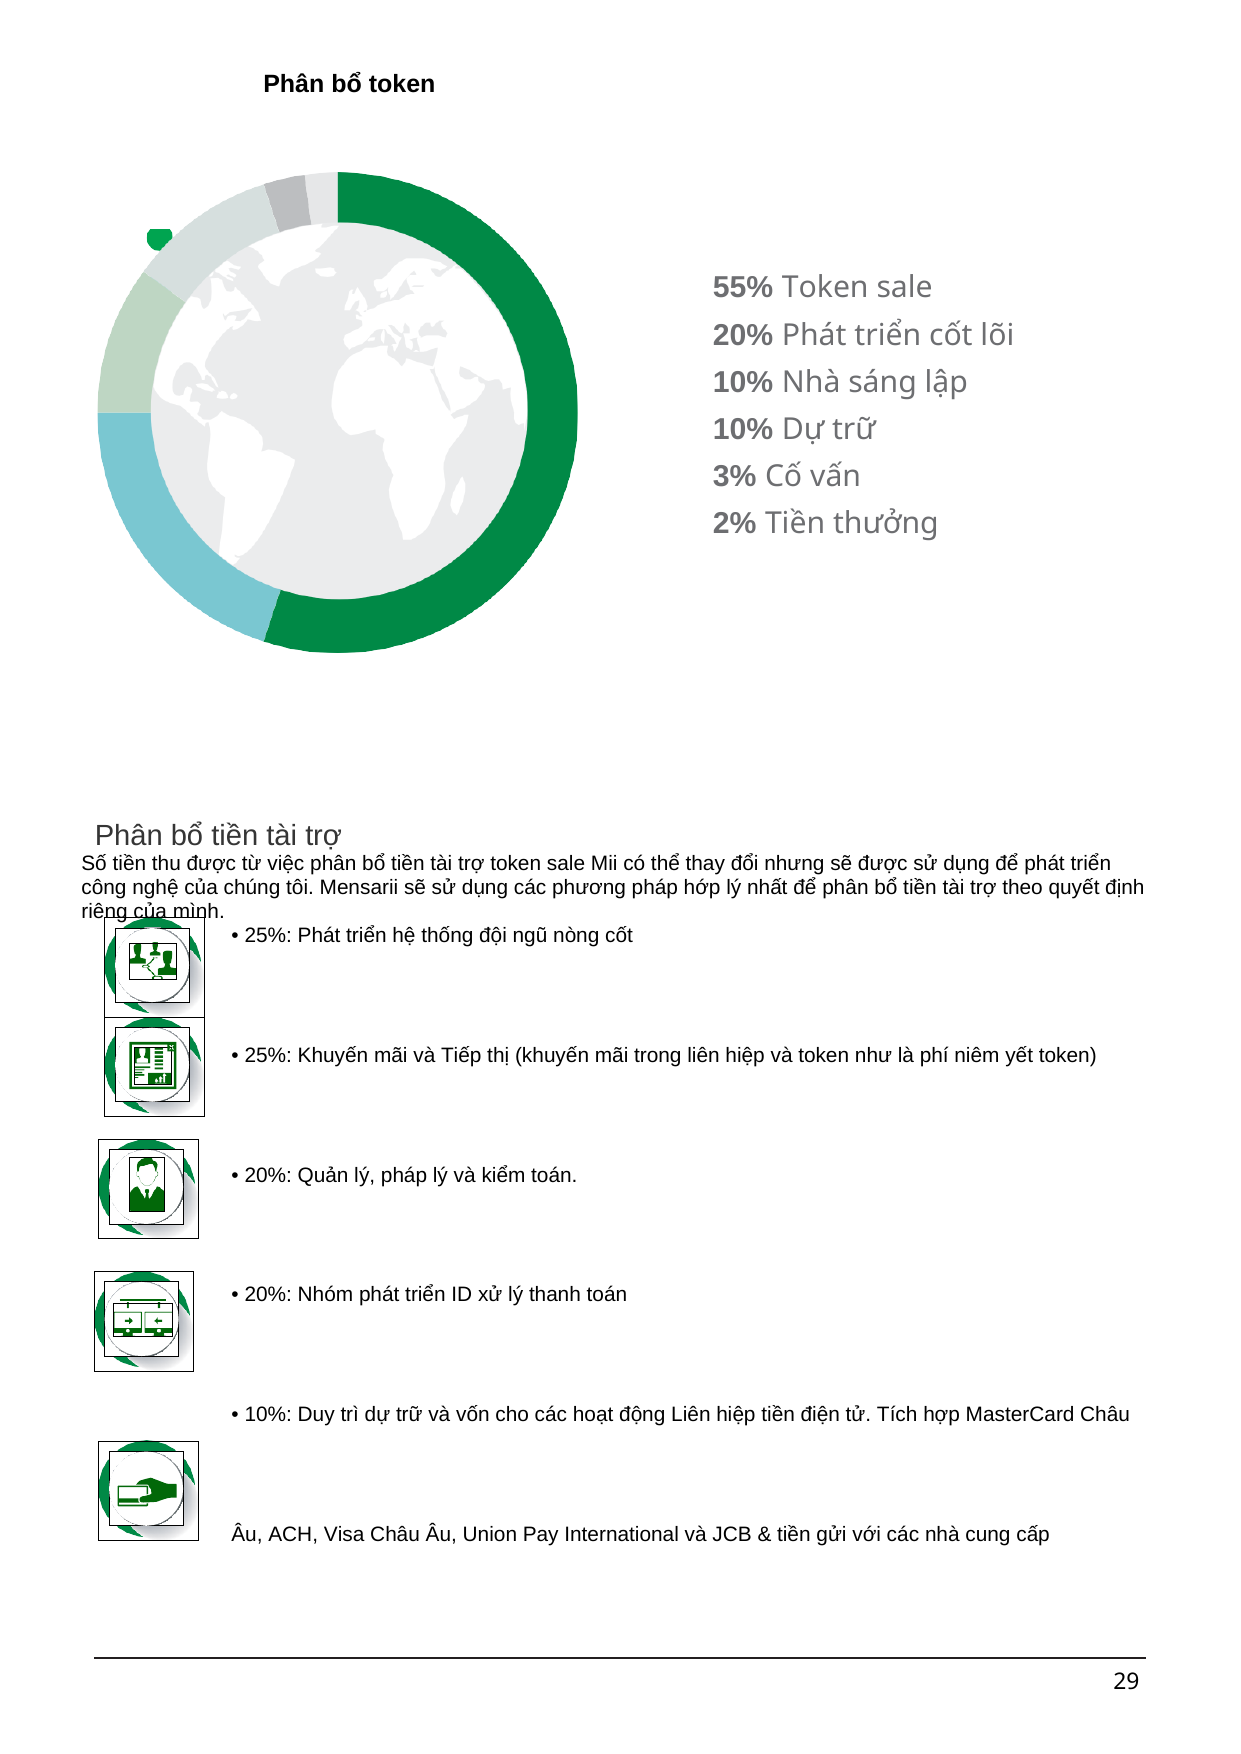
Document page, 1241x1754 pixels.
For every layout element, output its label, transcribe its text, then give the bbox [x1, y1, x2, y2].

text • 20%: Nhóm phát triển ID xử lý thanh toán [231, 1282, 1159, 1306]
picture [97, 172, 578, 653]
text 10% Nhà sáng lập [713, 360, 1159, 401]
text 2% Tiền thưởng [713, 501, 1159, 542]
text Phân bổ token [147, 69, 544, 97]
text • 25%: Khuyến mãi và Tiếp thị (khuyến mãi trong liên hiệp và token như là phí niêm yết token) [231, 1043, 1159, 1067]
text 10% Dự trữ [713, 407, 1159, 448]
text • 25%: Phát triển hệ thống đội ngũ nòng cốt [231, 923, 1159, 947]
subtitle 20% Phát triển cốt lõi [713, 313, 1159, 354]
text • 20%: Quản lý, pháp lý và kiểm toán. [231, 1162, 1159, 1186]
picture [99, 1442, 198, 1540]
text 55% Token sale [713, 266, 1159, 307]
text 3% Cố vấn [713, 454, 1159, 495]
subtitle Phân bổ tiền tài trợ [94, 817, 1159, 851]
picture [105, 1018, 204, 1116]
text Số tiền thu được từ việc phân bổ tiền tài trợ token sale Mii có thể thay đổi nhưng sẽ được sử dụng để phát triển công nghệ của chúng tôi. Mensarii sẽ sử dụng các phương pháp hớp lý nhất để phân bổ tiền tài trợ theo quyết định riêng của mình. [81, 851, 1159, 923]
picture [95, 1272, 193, 1371]
picture [105, 923, 204, 1017]
text • 10%: Duy trì dự trữ và vốn cho các hoạt động Liên hiệp tiền điện tử. Tích hợp MasterCard Châu Âu, ACH, Visa Châu Âu, Union Pay International và JCB & tiền gửi với các nhà cung cấp [231, 1402, 1159, 1546]
picture [99, 1140, 198, 1238]
